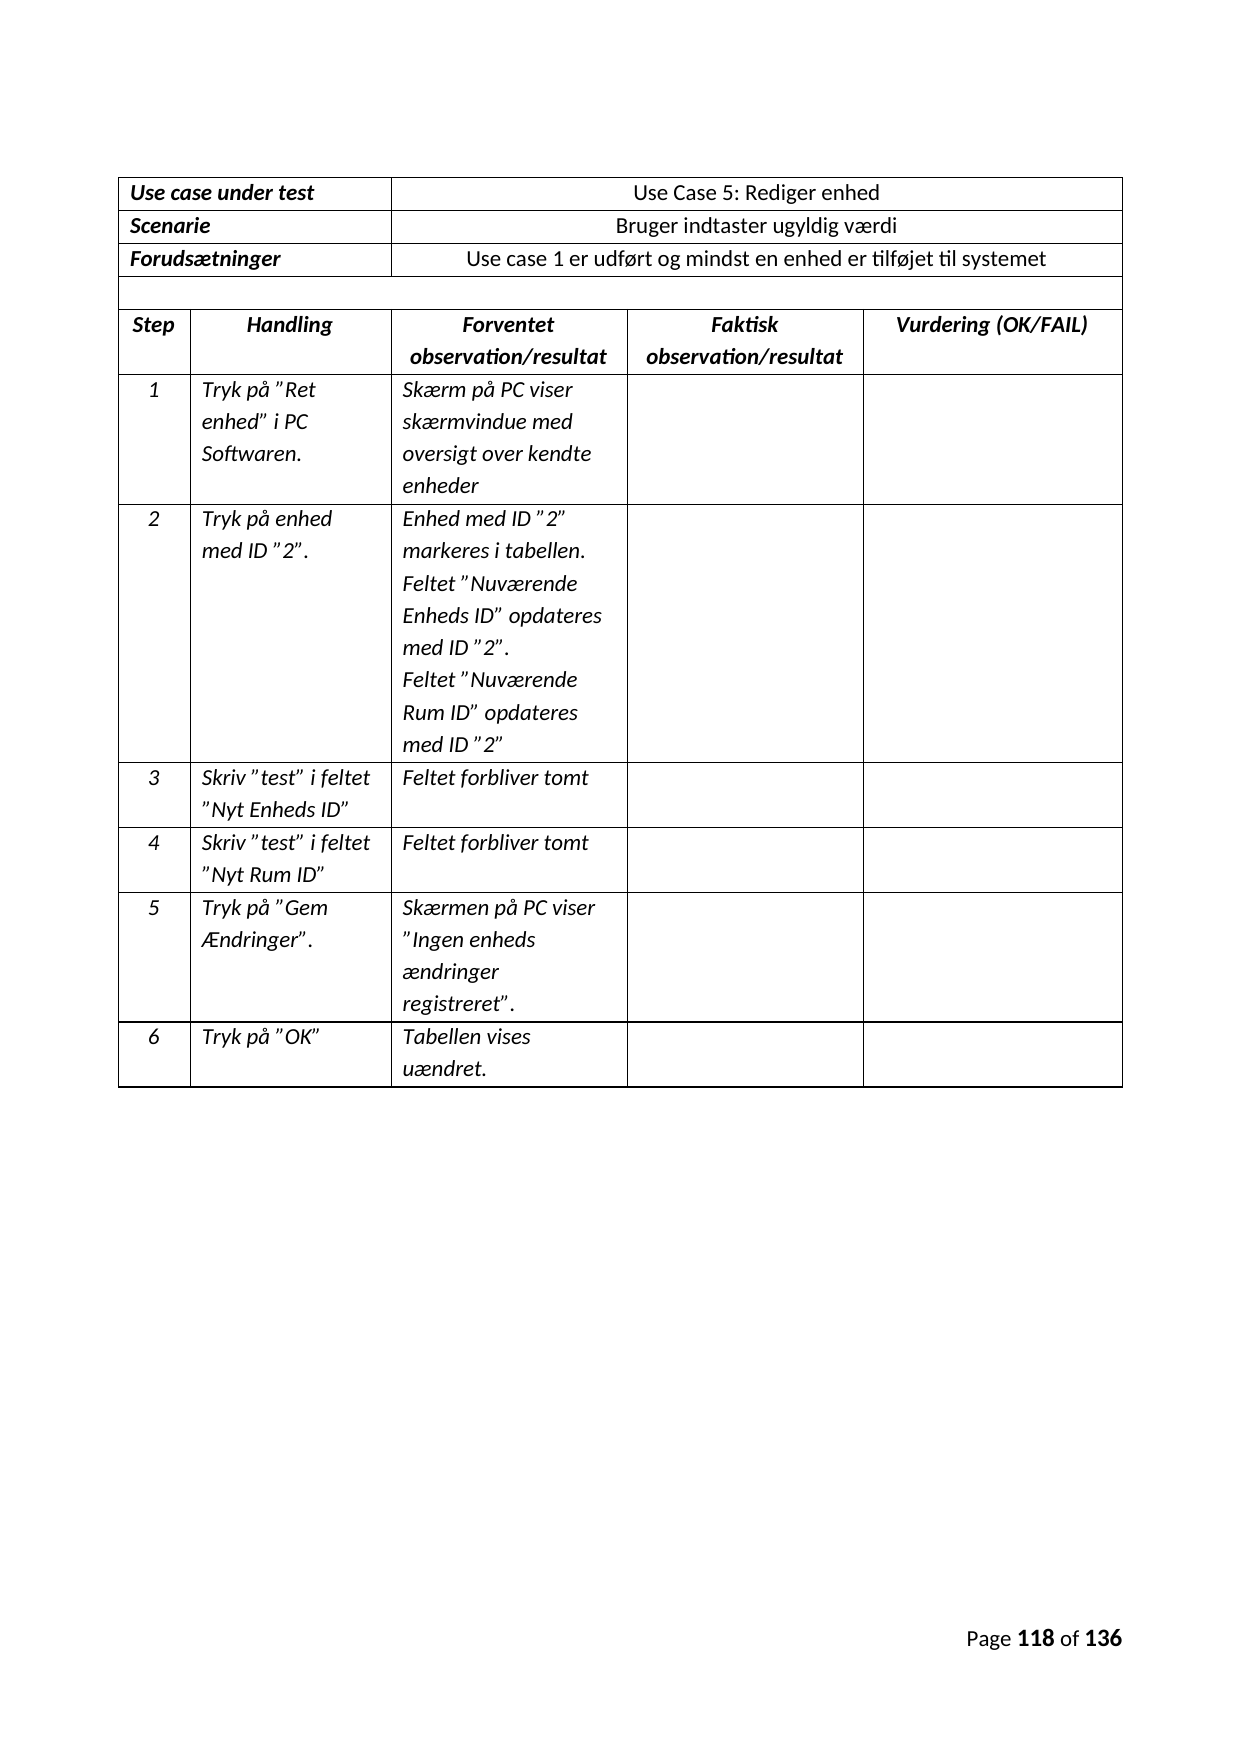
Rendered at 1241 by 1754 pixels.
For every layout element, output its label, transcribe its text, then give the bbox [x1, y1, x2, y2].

table_header Use Case 5: Rediger enhed [392, 178, 1122, 210]
table_cell [628, 763, 863, 827]
table_cell [864, 1023, 1122, 1086]
table_cell Tryk på ”Ret enhed” i PC Softwaren. [191, 375, 391, 503]
table_cell Bruger indtaster ugyldig værdi [392, 211, 1122, 243]
table_cell Feltet forbliver tomt [392, 763, 627, 827]
table_cell 4 [119, 828, 190, 892]
table_cell [864, 893, 1122, 1021]
table_cell [864, 505, 1122, 762]
table_cell Forventet observation/resultat [392, 310, 627, 374]
table_cell [628, 505, 863, 762]
table_cell 1 [119, 375, 190, 503]
table_cell Vurdering (OK/FAIL) [864, 310, 1122, 374]
table_cell [864, 828, 1122, 892]
table_cell 3 [119, 763, 190, 827]
table_cell Skærm på PC viser skærmvindue med oversigt over kendte enheder [392, 375, 627, 503]
table_cell 6 [119, 1023, 190, 1086]
table_cell Scenarie [119, 211, 391, 243]
table_cell Forudsætninger [119, 244, 391, 276]
table_cell Skriv ”test” i feltet ”Nyt Enheds ID” [191, 763, 391, 827]
table_cell Tryk på ”Gem Ændringer”. [191, 893, 391, 1021]
table_cell Use case 1 er udført og mindst en enhed er tilføjet til systemet [392, 244, 1122, 276]
table_cell 2 [119, 505, 190, 762]
table_cell Skriv ”test” i feltet ”Nyt Rum ID” [191, 828, 391, 892]
table_cell Feltet forbliver tomt [392, 828, 627, 892]
table_cell Enhed med ID ”2” markeres i tabellen. Feltet ”Nuværende Enheds ID” opdateres med ID ”2”. Feltet ”Nuværende Rum ID” opdateres med ID ”2” [392, 505, 627, 762]
table_cell [864, 375, 1122, 503]
table_cell 5 [119, 893, 190, 1021]
table_cell [864, 763, 1122, 827]
table_cell Handling [191, 310, 391, 374]
table_cell [119, 277, 1122, 309]
table_cell [628, 828, 863, 892]
table_cell Tabellen vises uændret. [392, 1023, 627, 1086]
table_cell [628, 1023, 863, 1086]
table_cell Tryk på enhed med ID ”2”. [191, 505, 391, 762]
table_cell Skærmen på PC viser ”Ingen enheds ændringer registreret”. [392, 893, 627, 1021]
table_cell Step [119, 310, 190, 374]
table_cell Tryk på ”OK” [191, 1023, 391, 1086]
table_header Use case under test [119, 178, 391, 210]
table_cell [628, 893, 863, 1021]
table_cell Faktisk observation/resultat [628, 310, 863, 374]
table_cell [628, 375, 863, 503]
